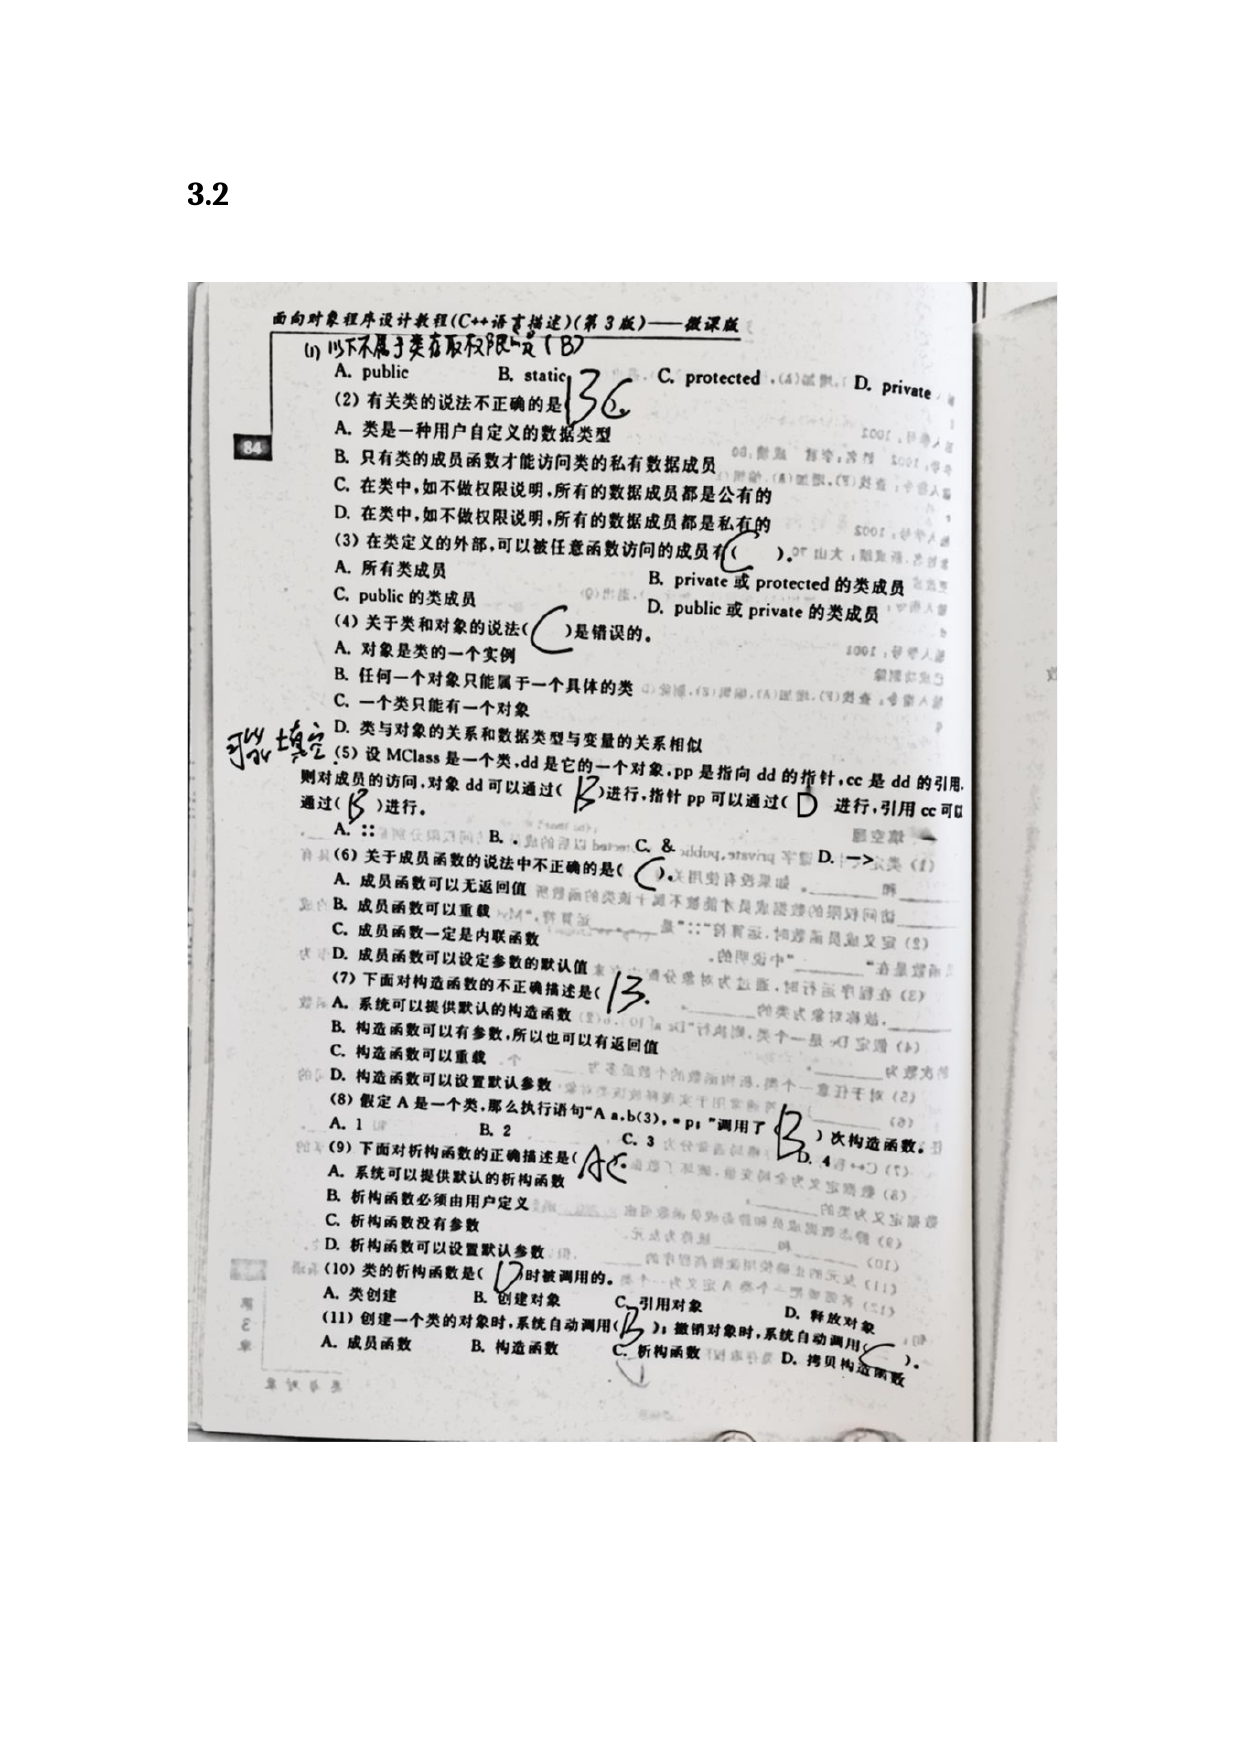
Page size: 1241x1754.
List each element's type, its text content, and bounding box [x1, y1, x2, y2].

subtitle 3.2 [187, 162, 1053, 227]
picture [187, 282, 1058, 1442]
